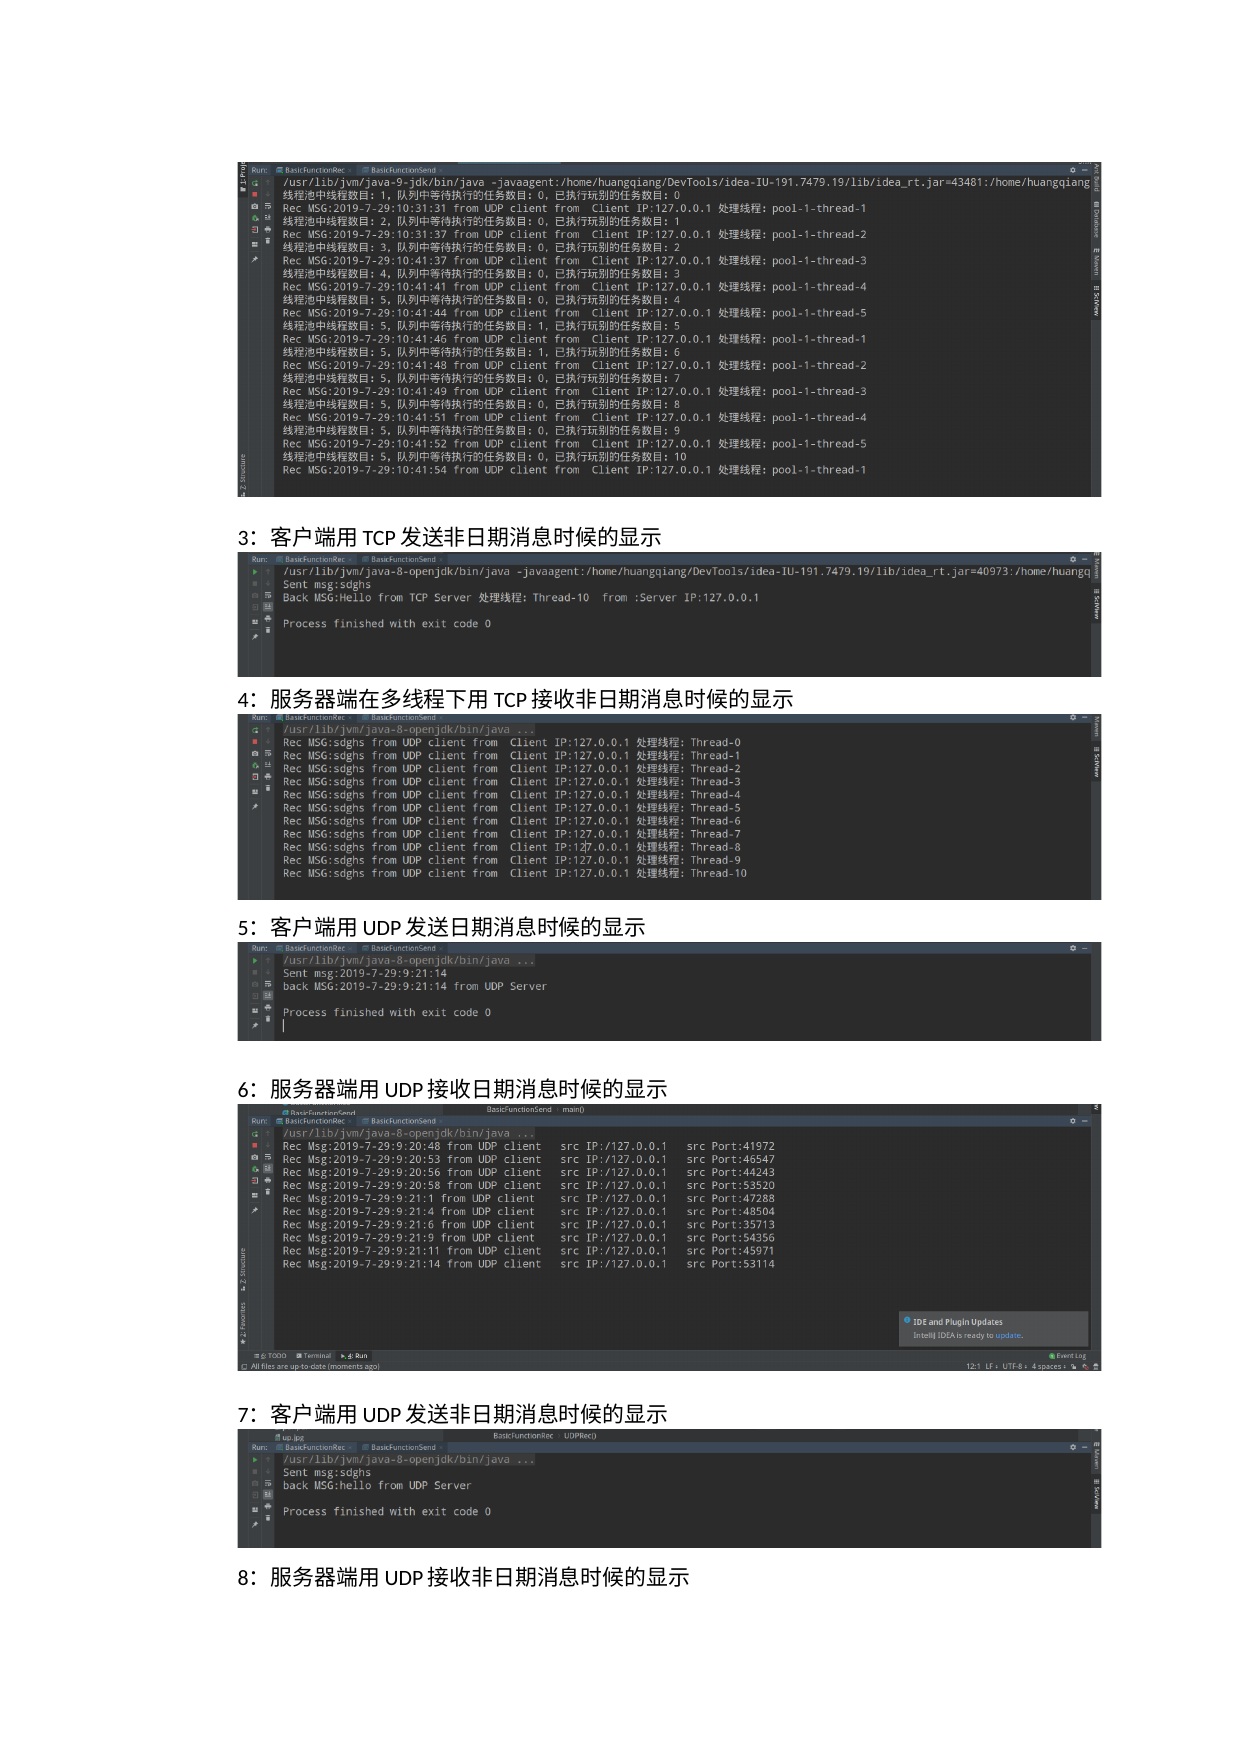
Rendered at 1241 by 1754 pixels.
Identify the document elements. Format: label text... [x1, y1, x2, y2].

picture [237, 714, 1102, 900]
picture [237, 162, 1102, 497]
list 5：客户端用UDP发送日期消息时候的显示 [237, 909, 1053, 942]
list 4：服务器端在多线程下用TCP接收非日期消息时候的显示 [237, 682, 1053, 714]
picture [237, 942, 1102, 1041]
list 6：服务器端用UDP接收日期消息时候的显示 [237, 1072, 1053, 1104]
picture [237, 1104, 1102, 1371]
picture [237, 552, 1102, 677]
list 3：客户端用TCP发送非日期消息时候的显示 [237, 519, 1053, 552]
picture [237, 1429, 1102, 1548]
list 8：服务器端用UDP接收非日期消息时候的显示 [237, 1559, 1053, 1592]
list 7：客户端用UDP发送非日期消息时候的显示 [237, 1397, 1053, 1429]
